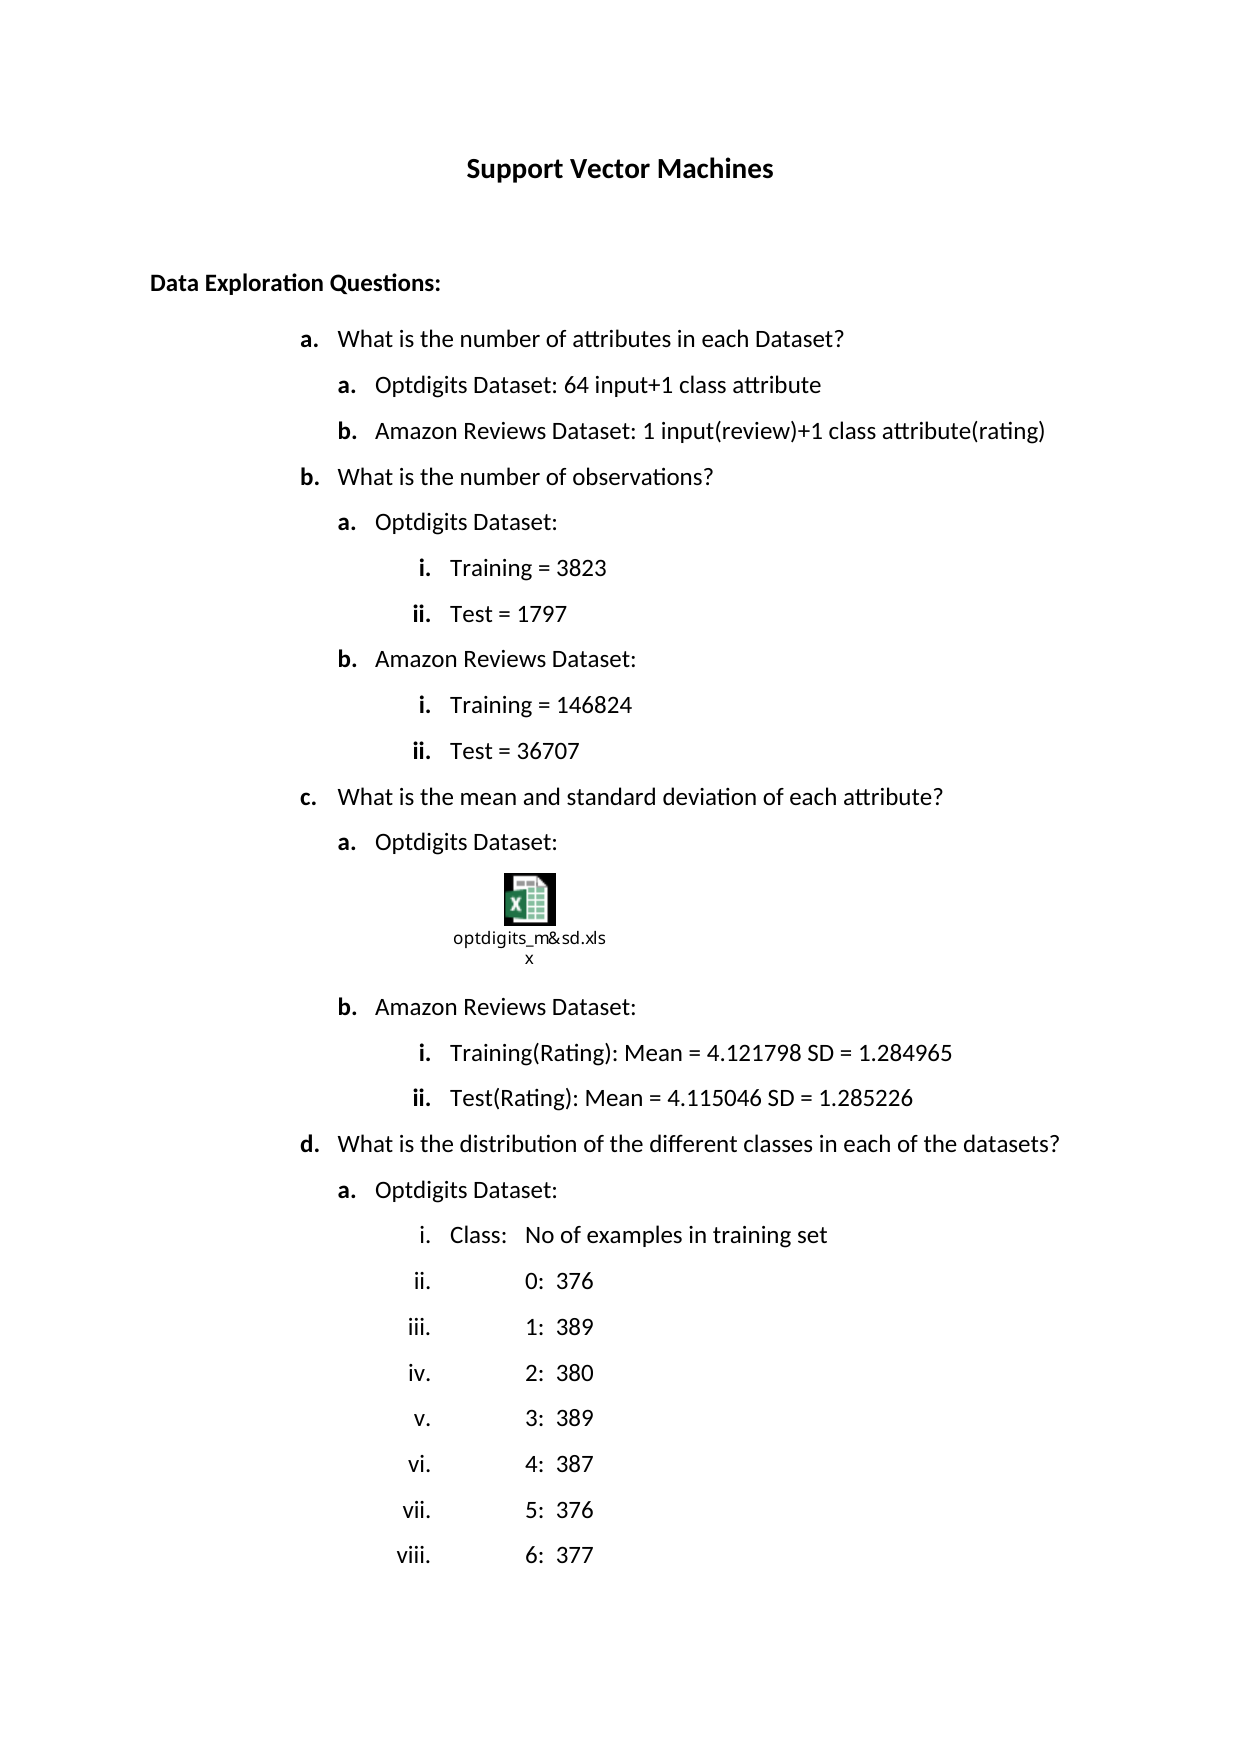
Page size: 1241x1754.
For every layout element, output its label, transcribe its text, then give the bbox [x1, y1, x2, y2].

list Test(Rating): Mean = 4.115046 SD = 1.285226 [431, 1082, 1090, 1113]
list Optdigits Dataset: [337, 506, 1090, 537]
list Amazon Reviews Dataset: [337, 991, 1090, 1021]
list 4: 387 [431, 1448, 1090, 1479]
list 2: 380 [431, 1357, 1090, 1387]
list What is the number of attributes in each Dataset? [300, 323, 1090, 354]
list 5: 376 [431, 1494, 1090, 1524]
list What is the mean and standard deviation of each attribute? [300, 781, 1090, 811]
list Training = 3823 [431, 552, 1090, 583]
text Data Exploration Questions: [150, 268, 1090, 298]
list Training = 146824 [431, 689, 1090, 720]
list Class: No of examples in training set [431, 1219, 1090, 1250]
list 0: 376 [431, 1265, 1090, 1296]
list What is the number of observations? [300, 461, 1090, 491]
list Amazon Reviews Dataset: [337, 643, 1090, 674]
list 1: 389 [431, 1311, 1090, 1342]
list 6: 377 [431, 1540, 1090, 1570]
list Optdigits Dataset: [337, 826, 1090, 857]
list 3: 389 [431, 1402, 1090, 1433]
list Optdigits Dataset: [337, 1174, 1090, 1204]
list Training(Rating): Mean = 4.121798 SD = 1.284965 [431, 1037, 1090, 1067]
list What is the distribution of the different classes in each of the datasets? [300, 1128, 1090, 1159]
list Test = 1797 [431, 598, 1090, 628]
list Amazon Reviews Dataset: 1 input(review)+1 class attribute(rating) [337, 415, 1090, 445]
text Support Vector Machines [150, 150, 1090, 186]
list Test = 36707 [431, 735, 1090, 766]
list Optdigits Dataset: 64 input+1 class attribute [337, 369, 1090, 400]
